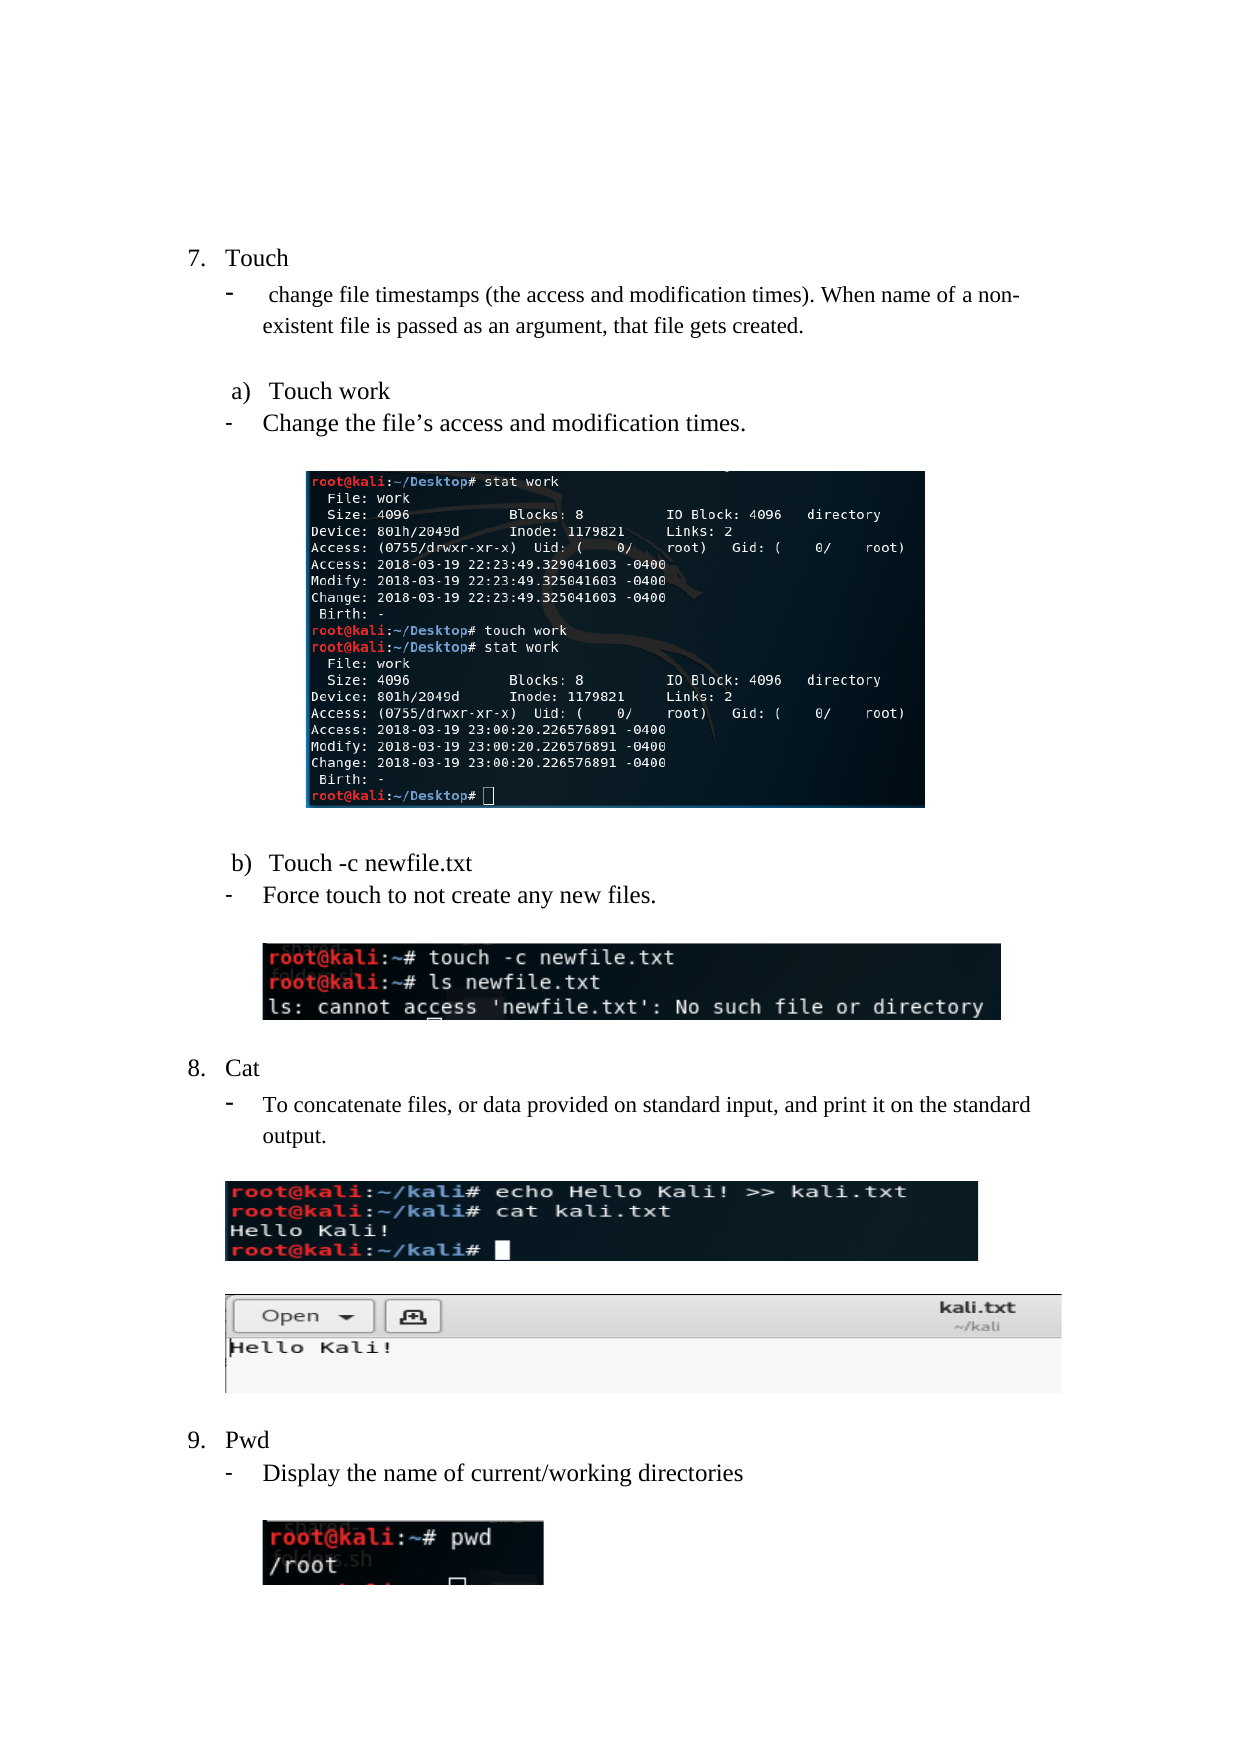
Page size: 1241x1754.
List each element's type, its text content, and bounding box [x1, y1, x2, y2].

list change file timestamps (the access and modification times). When name of a non-existent file is passed as an argument, that file gets created. [225, 274, 1090, 338]
list Force touch to not create any new files. [225, 879, 1090, 910]
picture [305, 471, 925, 808]
list Touch -c newfile.txt [231, 848, 1090, 877]
list Change the file’s access and modification times. [225, 407, 1090, 438]
picture [262, 1520, 544, 1585]
picture [262, 943, 1001, 1020]
picture [225, 1294, 1062, 1393]
list Touch [187, 243, 1090, 272]
list Pwd [187, 1426, 1090, 1454]
list Cat [187, 1053, 1090, 1082]
list To concatenate files, or data provided on standard input, and print it on the standard output. [225, 1084, 1090, 1148]
list Touch work [231, 376, 1090, 405]
picture [225, 1181, 979, 1261]
list Display the name of current/working directories [225, 1457, 1090, 1487]
